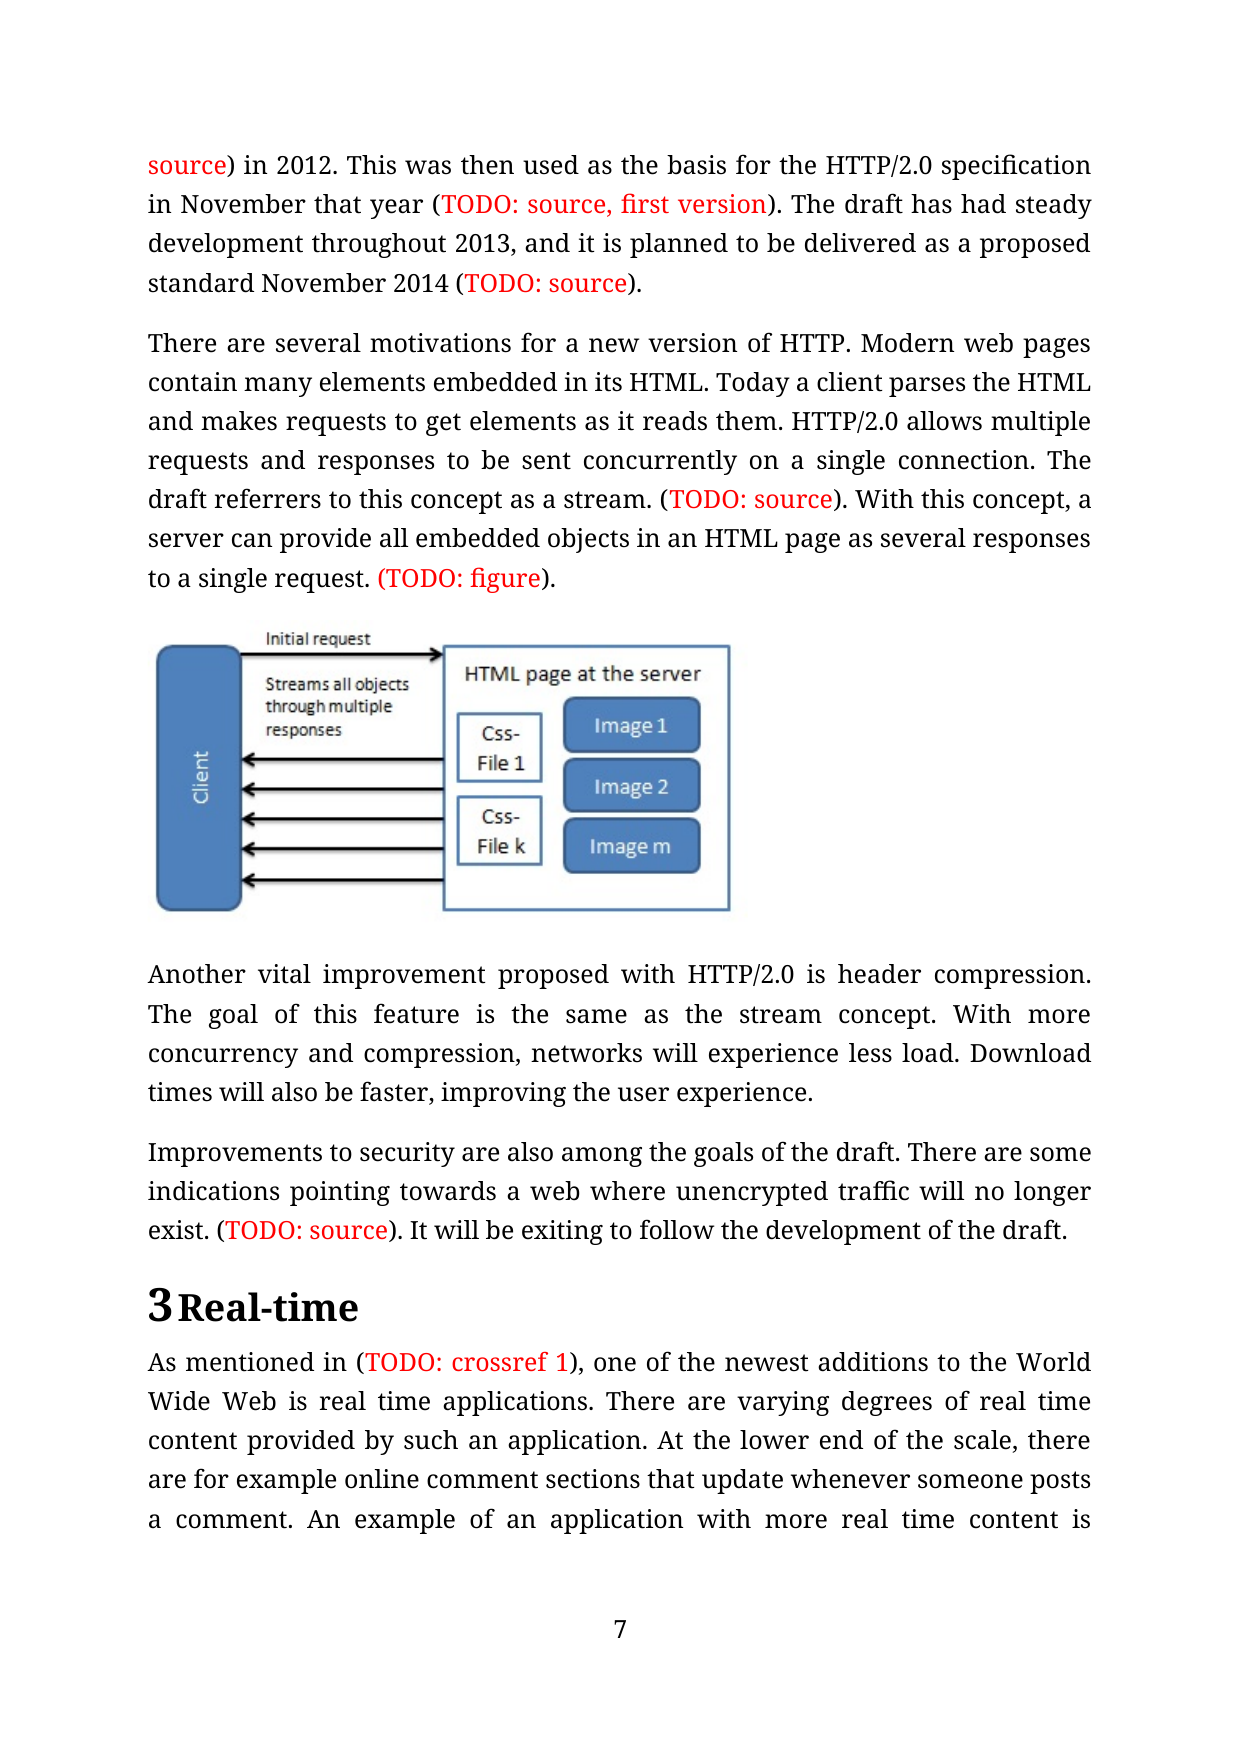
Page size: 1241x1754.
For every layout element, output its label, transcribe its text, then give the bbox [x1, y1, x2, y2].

text Another vital improvement proposed with HTTP/2.0 is header compression. The goal of this feature is the same as the stream concept. With more concurrency and compression, networks will experience less load. Download times will also be faster, improving the user experience. [148, 957, 1092, 1109]
text Improvements to security are also among the goals of the draft. There are some indications pointing towards a web where unencrypted traffic will no longer exist. (TODO: source). It will be exiting to follow the development of the draft. [148, 1134, 1092, 1247]
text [148, 148, 1092, 299]
subtitle Real-time [148, 1273, 1092, 1335]
picture [147, 620, 748, 932]
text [148, 1344, 1092, 1535]
text There are several motivations for a new version of HTTP. Modern web pages contain many elements embedded in its HTML. Today a client parses the HTML and makes requests to get elements as it reads them. HTTP/2.0 allows multiple requests and responses to be sent concurrently on a single connection. The draft referrers to this concept as a stream. (TODO: source). With this concept, a server can provide all embedded objects in an HTML page as several responses to a single request. (TODO: figure). [148, 325, 1092, 594]
